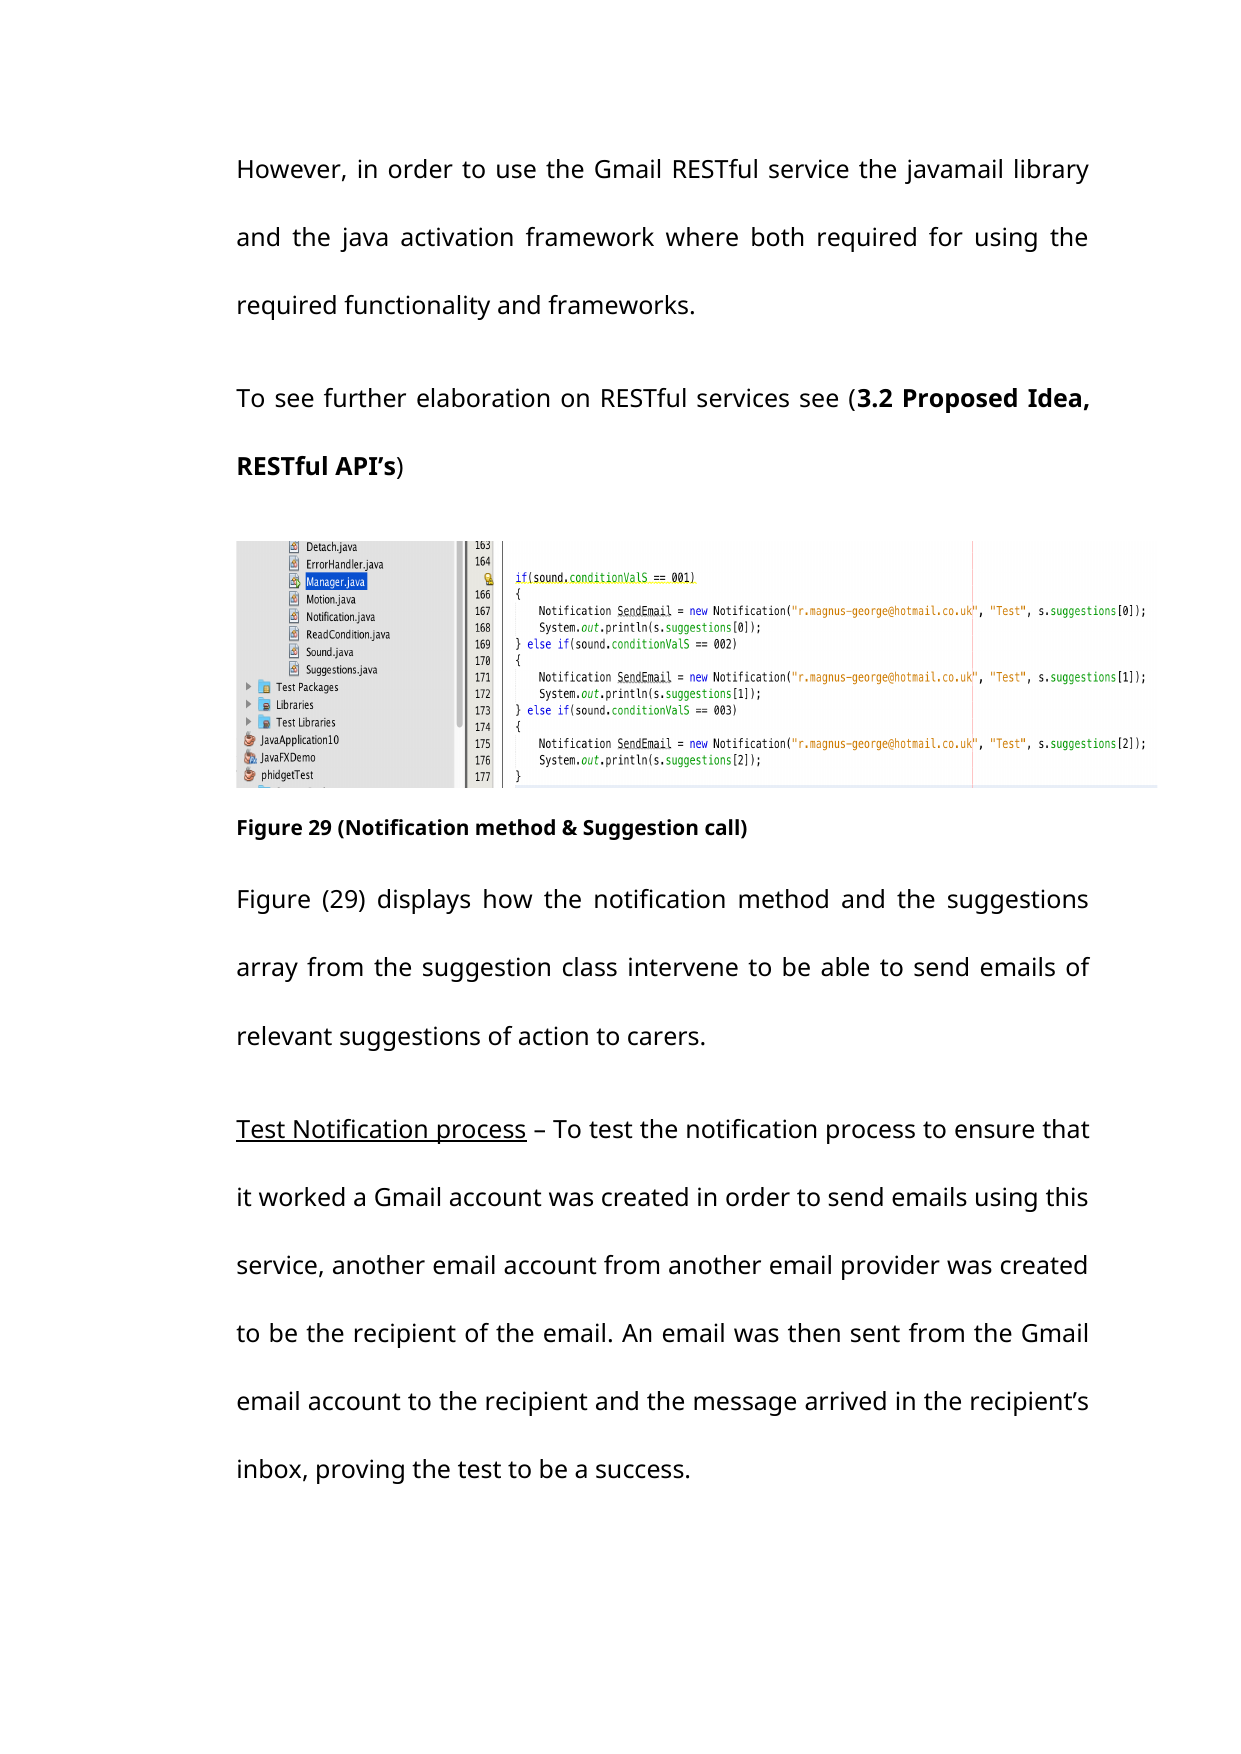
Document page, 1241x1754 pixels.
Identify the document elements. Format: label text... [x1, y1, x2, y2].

text To see further elaboration on RESTful services see (3.2 Proposed Idea, RESTful API’s) [236, 381, 1090, 483]
picture [236, 541, 1158, 788]
text Figure (29) displays how the notification method and the suggestions array from the suggestion class intervene to be able to send emails of relevant suggestions of action to carers. [236, 882, 1090, 1052]
text Test Notification process – To test the notification process to ensure that it worked a Gmail account was created in order to send emails using this service, another email account from another email provider was created to be the recipient of the email. An email was then sent from the Gmail email account to the recipient and the message arrived in the recipient’s inbox, proving the test to be a success. [236, 1111, 1090, 1486]
text However, in order to use the Gmail RESTful service the javamail library and the java activation framework where both required for using the required functionality and frameworks. [236, 151, 1090, 322]
